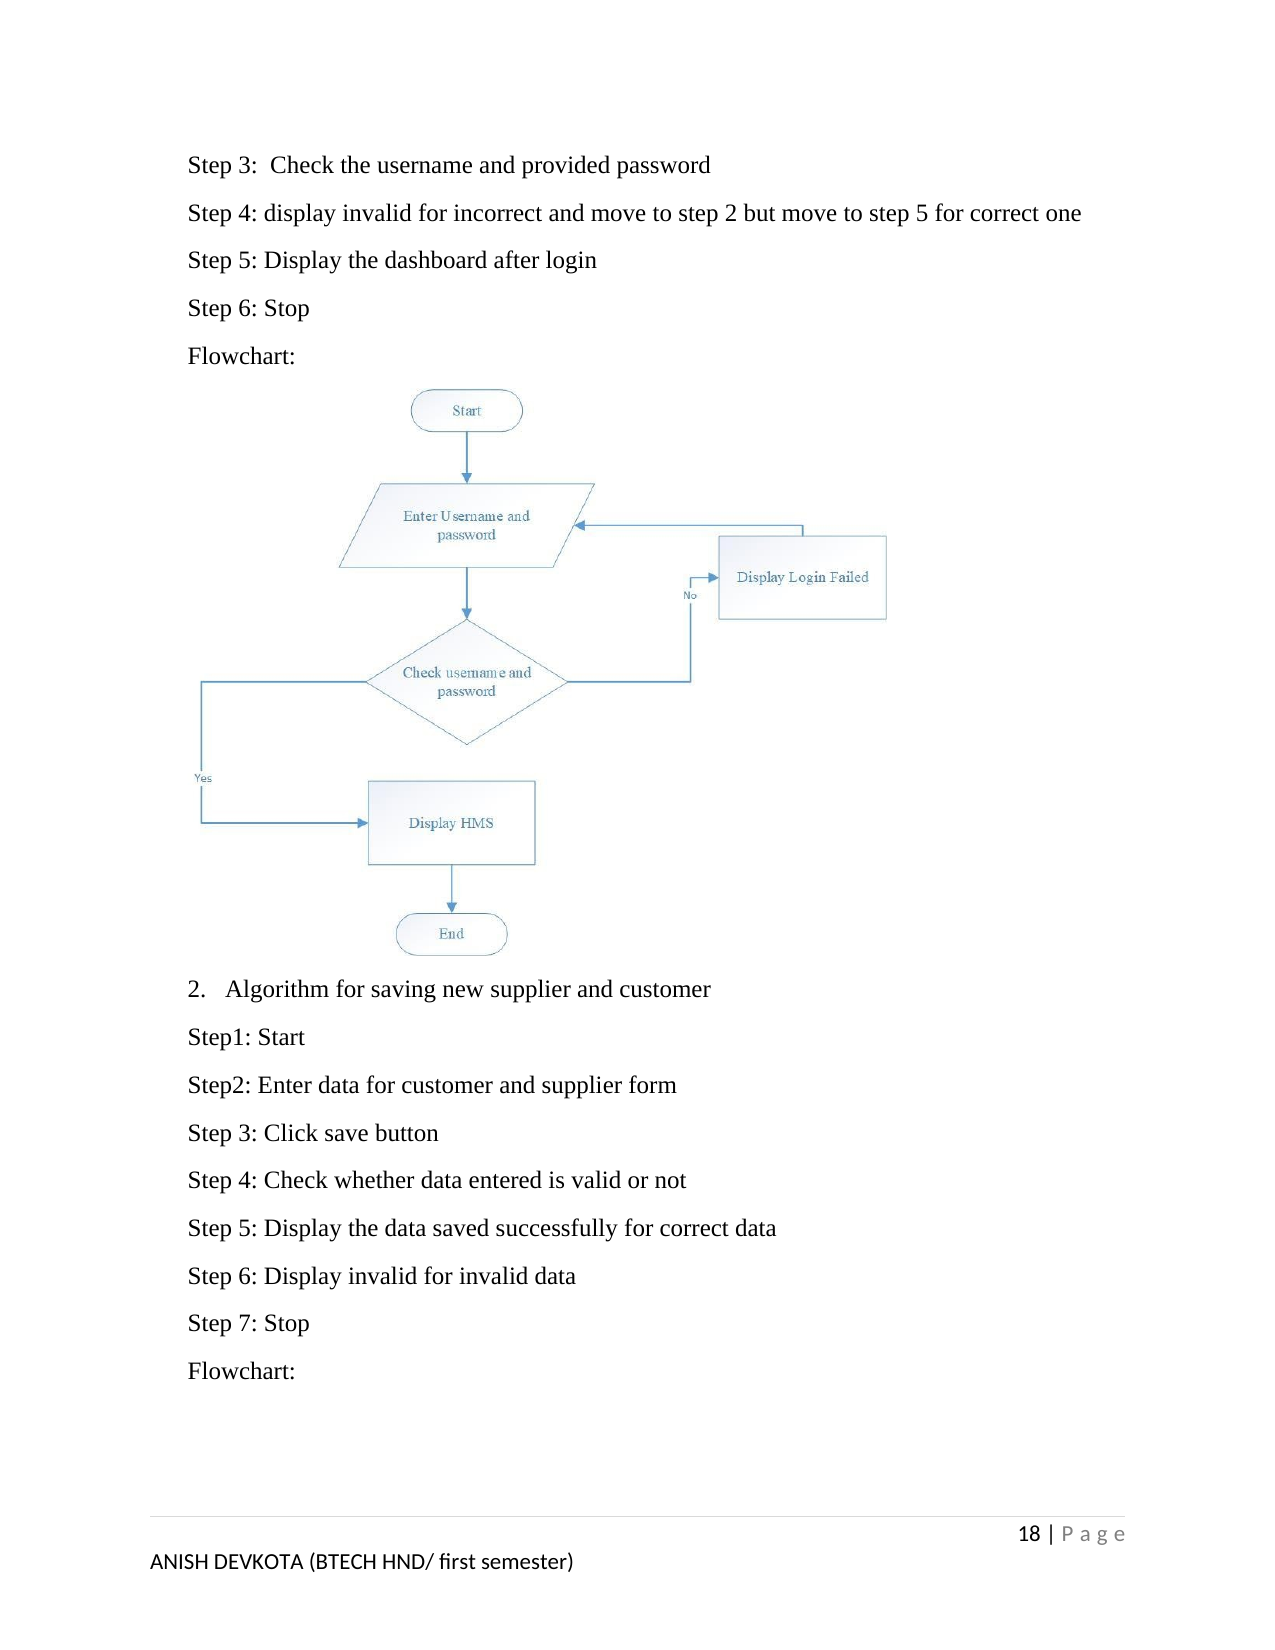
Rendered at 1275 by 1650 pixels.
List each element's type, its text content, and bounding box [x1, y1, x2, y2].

text Step 5: Display the data saved successfully for correct data [187, 1213, 1125, 1242]
text Flowchart: [187, 1356, 1125, 1385]
text Flowchart: [187, 341, 1125, 369]
list Algorithm for saving new supplier and customer [187, 974, 1125, 1003]
text Step 4: Check whether data entered is valid or not [187, 1165, 1125, 1194]
text Step1: Start [187, 1022, 1125, 1051]
text Step 6: Display invalid for invalid data [187, 1261, 1125, 1289]
text Step 6: Stop [187, 293, 1125, 322]
text Step 3: Check the username and provided password [187, 150, 1125, 179]
text Step 3: Click save button [187, 1118, 1125, 1146]
text Step 5: Display the dashboard after login [187, 245, 1125, 274]
picture [187, 388, 887, 956]
text Step 7: Stop [187, 1308, 1125, 1337]
text Step2: Enter data for customer and supplier form [187, 1070, 1125, 1099]
text Step 4: display invalid for incorrect and move to step 2 but move to step 5 for correct one [187, 198, 1125, 226]
